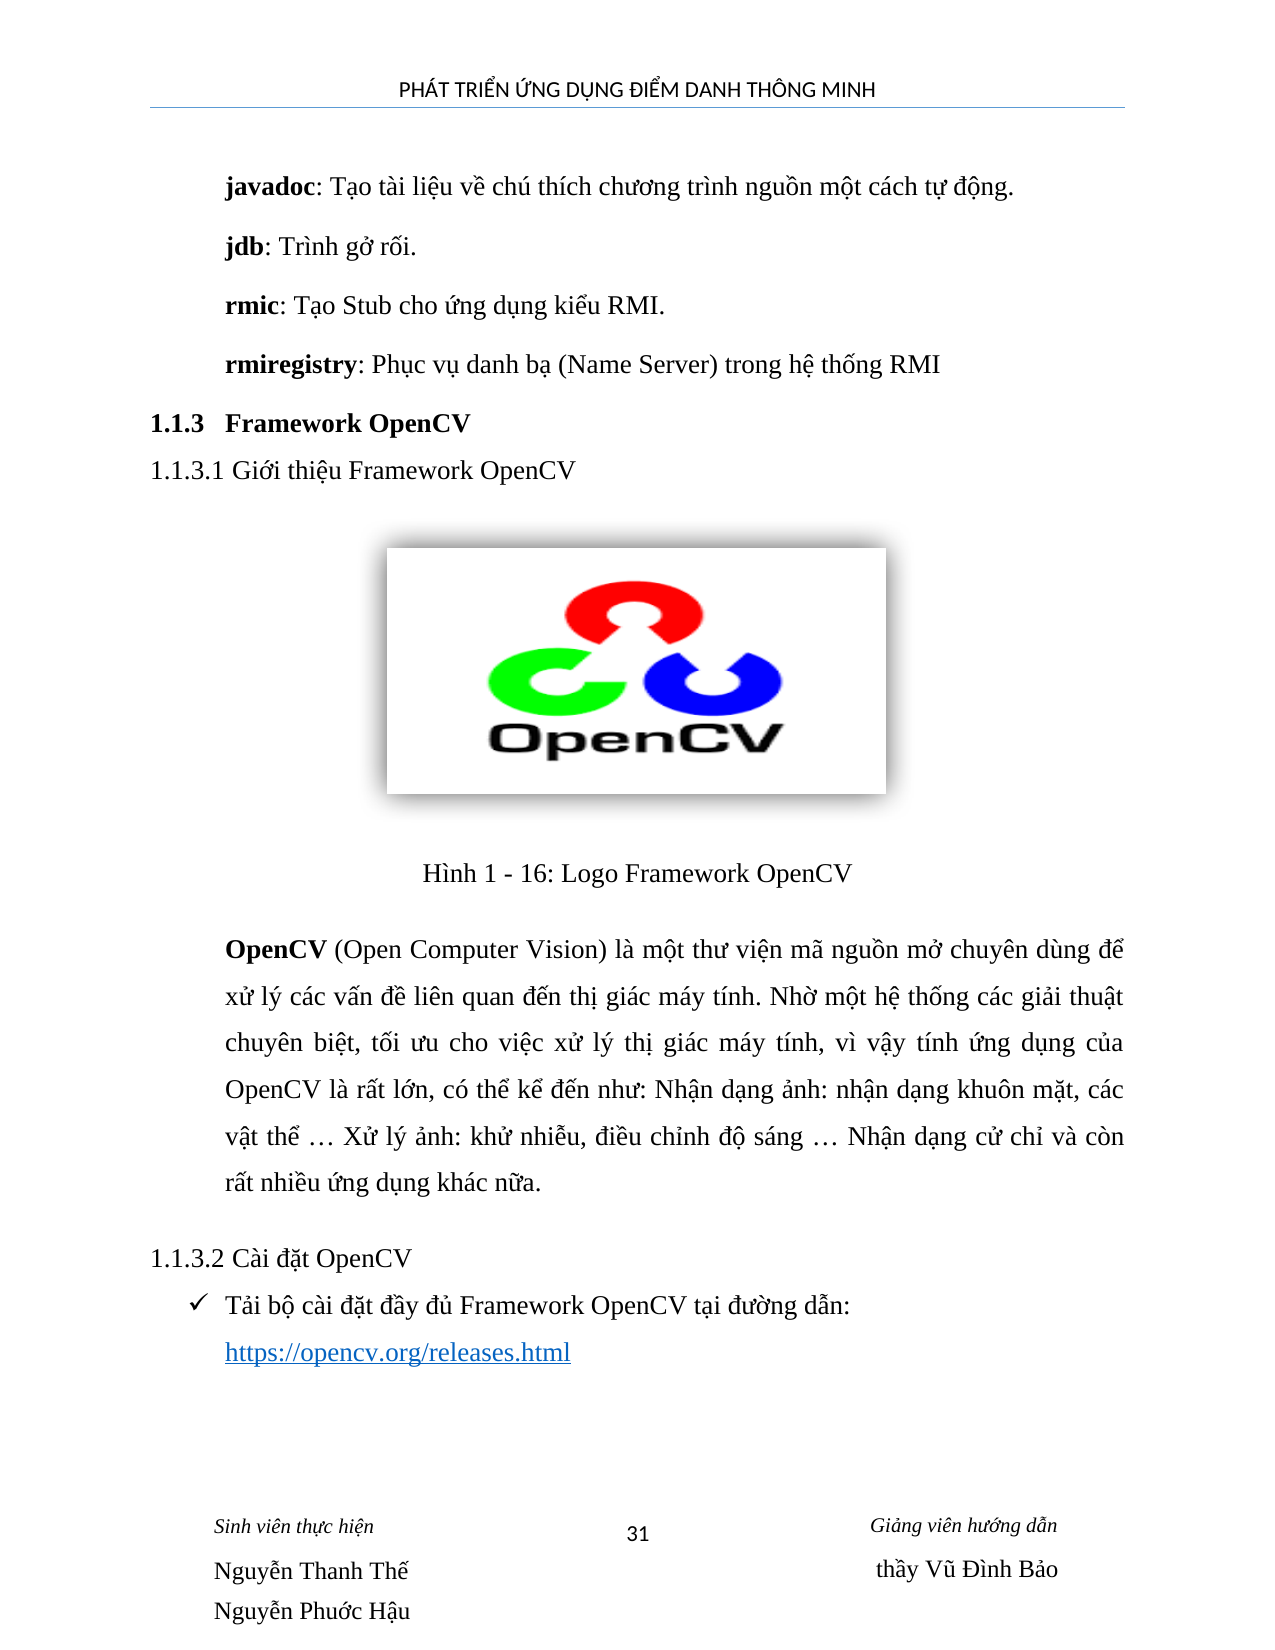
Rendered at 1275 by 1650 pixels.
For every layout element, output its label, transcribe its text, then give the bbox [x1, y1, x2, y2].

list Framework OpenCV [150, 407, 1125, 438]
list Giới thiệu Framework OpenCV [150, 454, 1125, 485]
text rmiregistry: Phục vụ danh bạ (Name Server) trong hệ thống RMI [225, 348, 1125, 379]
picture [387, 548, 886, 794]
list Tải bộ cài đặt đầy đủ Framework OpenCV tại đường dẫn: https://opencv.org/releases.html [187, 1289, 1125, 1367]
text rmic: Tạo Stub cho ứng dụng kiểu RMI. [225, 289, 1125, 320]
text javadoc: Tạo tài liệu về chú thích chương trình nguồn một cách tự động. [225, 171, 1125, 202]
list Cài đặt OpenCV [150, 1242, 1125, 1273]
text jdb: Trình gở rối. [225, 230, 1125, 261]
text Hình 1 - 16: Logo Framework OpenCV [150, 857, 1125, 888]
text OpenCV (Open Computer Vision) là một thư viện mã nguồn mở chuyên dùng để xử lý các vấn đề liên quan đến thị giác máy tính. Nhờ một hệ thống các giải thuật chuyên biệt, tối ưu cho việc xử lý thị giác máy tính, vì vậy tính ứng dụng của OpenCV là rất lớn, có thể kể đến như: Nhận dạng ảnh: nhận dạng khuôn mặt, các vật thể … Xử lý ảnh: khử nhiễu, điều chỉnh độ sáng … Nhận dạng cử chỉ và còn rất nhiều ứng dụng khác nữa. [225, 933, 1125, 1198]
